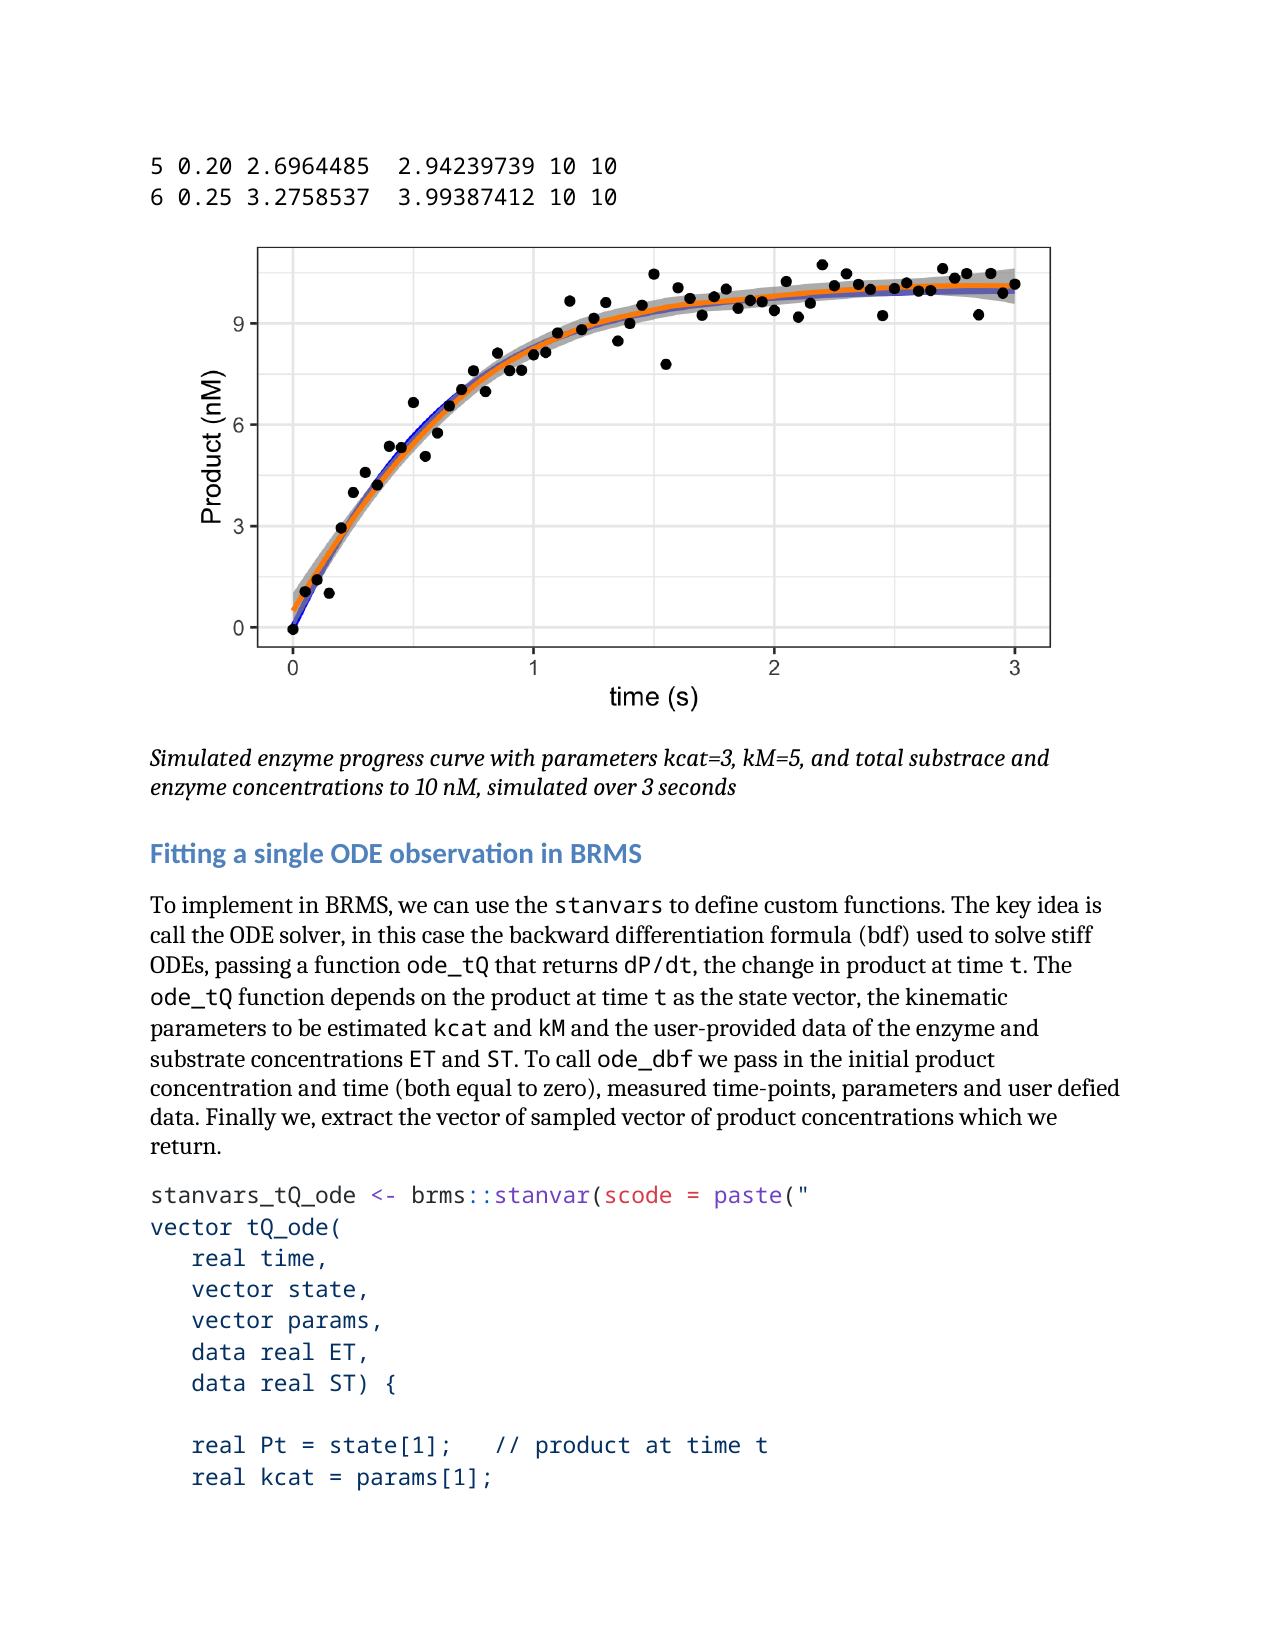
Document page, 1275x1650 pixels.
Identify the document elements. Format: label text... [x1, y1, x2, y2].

text To implement in BRMS, we can use the stanvars to define custom functions. The key idea is call the ODE solver, in this case the backward differentiation formula (bdf) used to solve stiff ODEs, passing a function ode_tQ that returns dP/dt, the change in product at time t. The ode_tQ function depends on the product at time t as the state vector, the kinematic parameters to be estimated kcat and kM and the user-provided data of the enzyme and substrate concentrations ET and ST. To call ode_dbf we pass in the initial product concentration and time (both equal to zero), measured time-points, parameters and user defied data. Finally we, extract the vector of sampled vector of product concentrations which we return. [150, 889, 1125, 1161]
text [150, 150, 1125, 212]
picture [188, 233, 1064, 724]
table_header Simulated enzyme progress curve with parameters kcat=3, kM=5, and total substrace and enzyme concentrations to 10 nM, simulated over 3 seconds [139, 233, 1114, 814]
subtitle Fitting a single ODE observation in BRMS [150, 835, 1125, 871]
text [150, 1179, 1125, 1492]
